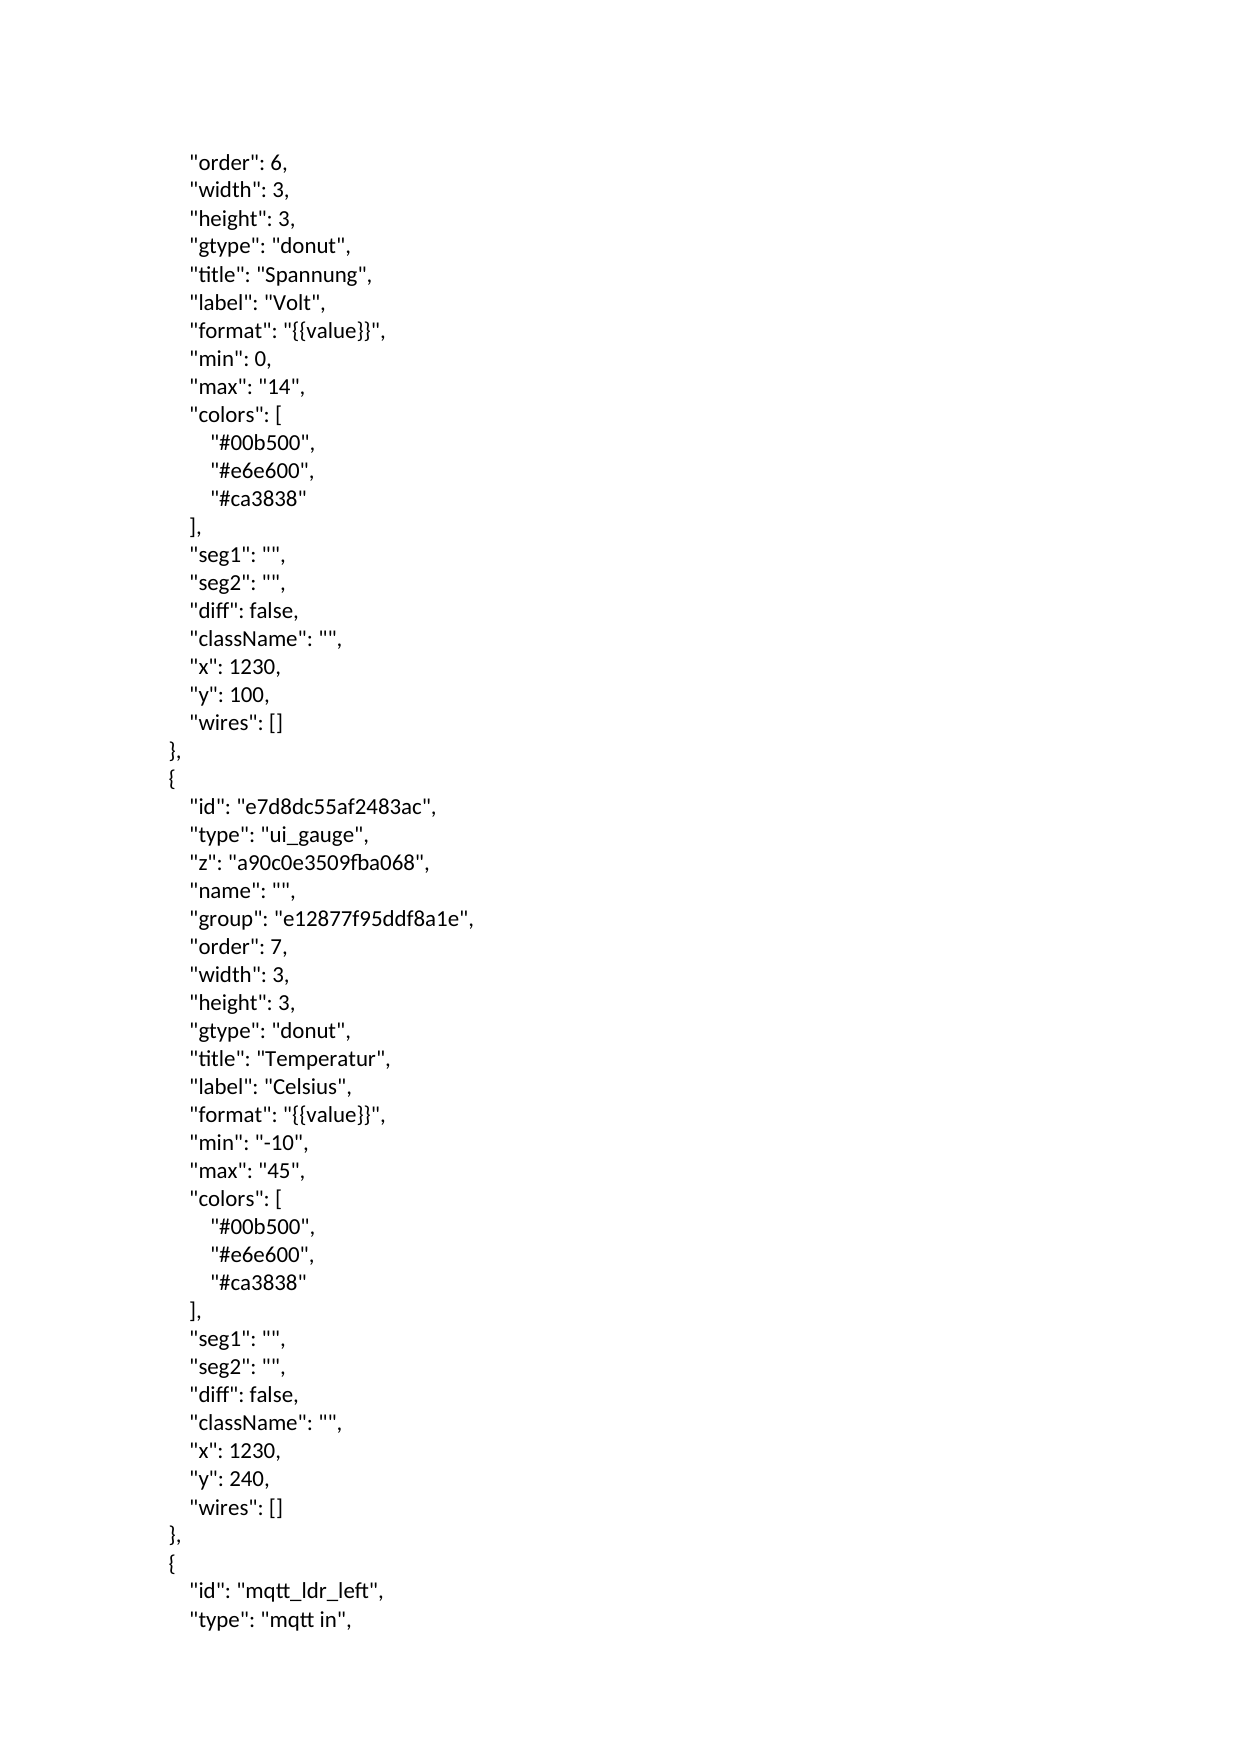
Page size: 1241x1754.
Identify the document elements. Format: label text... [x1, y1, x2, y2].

text "max": "14", [148, 372, 1093, 400]
text ], [148, 512, 1093, 540]
text "min": 0, [148, 344, 1093, 372]
text "format": "{{value}}", [148, 316, 1093, 344]
text "#ca3838" [148, 484, 1093, 512]
text "id": "e7d8dc55af2483ac", [148, 792, 1093, 820]
text "seg1": "", [148, 540, 1093, 568]
text "label": "Celsius", [148, 1072, 1093, 1100]
text "z": "a90c0e3509fba068", [148, 848, 1093, 876]
text "diff": false, [148, 596, 1093, 624]
text "gtype": "donut", [148, 232, 1093, 260]
text "width": 3, [148, 176, 1093, 204]
text "id": "mqtt_ldr_left", [148, 1577, 1093, 1605]
text }, [148, 736, 1093, 764]
text "#00b500", [148, 428, 1093, 456]
text "height": 3, [148, 204, 1093, 232]
text "seg2": "", [148, 1352, 1093, 1381]
text "wires": [] [148, 1493, 1093, 1521]
text "x": 1230, [148, 1437, 1093, 1464]
text "name": "", [148, 876, 1093, 904]
text "#00b500", [148, 1212, 1093, 1240]
text "className": "", [148, 624, 1093, 652]
text "type": "mqtt in", [148, 1605, 1093, 1633]
text "group": "e12877f95ddf8a1e", [148, 904, 1093, 932]
text }, [148, 1521, 1093, 1549]
text "#e6e600", [148, 1240, 1093, 1268]
text "seg2": "", [148, 568, 1093, 596]
text "#ca3838" [148, 1268, 1093, 1296]
text "title": "Spannung", [148, 260, 1093, 288]
text ], [148, 1296, 1093, 1324]
text "min": "-10", [148, 1128, 1093, 1156]
text "title": "Temperatur", [148, 1044, 1093, 1072]
text "order": 7, [148, 932, 1093, 960]
text { [148, 1549, 1093, 1577]
text "label": "Volt", [148, 288, 1093, 316]
text "diff": false, [148, 1381, 1093, 1408]
text "height": 3, [148, 988, 1093, 1016]
text "width": 3, [148, 960, 1093, 988]
text "y": 100, [148, 680, 1093, 708]
text "seg1": "", [148, 1324, 1093, 1352]
text { [148, 764, 1093, 792]
text "max": "45", [148, 1156, 1093, 1184]
text "#e6e600", [148, 456, 1093, 484]
text "className": "", [148, 1408, 1093, 1437]
text "type": "ui_gauge", [148, 820, 1093, 848]
text "x": 1230, [148, 652, 1093, 680]
text "colors": [ [148, 1184, 1093, 1212]
text "colors": [ [148, 400, 1093, 428]
text "format": "{{value}}", [148, 1100, 1093, 1128]
text "wires": [] [148, 708, 1093, 736]
text "order": 6, [148, 148, 1093, 176]
text "y": 240, [148, 1464, 1093, 1493]
text "gtype": "donut", [148, 1016, 1093, 1044]
